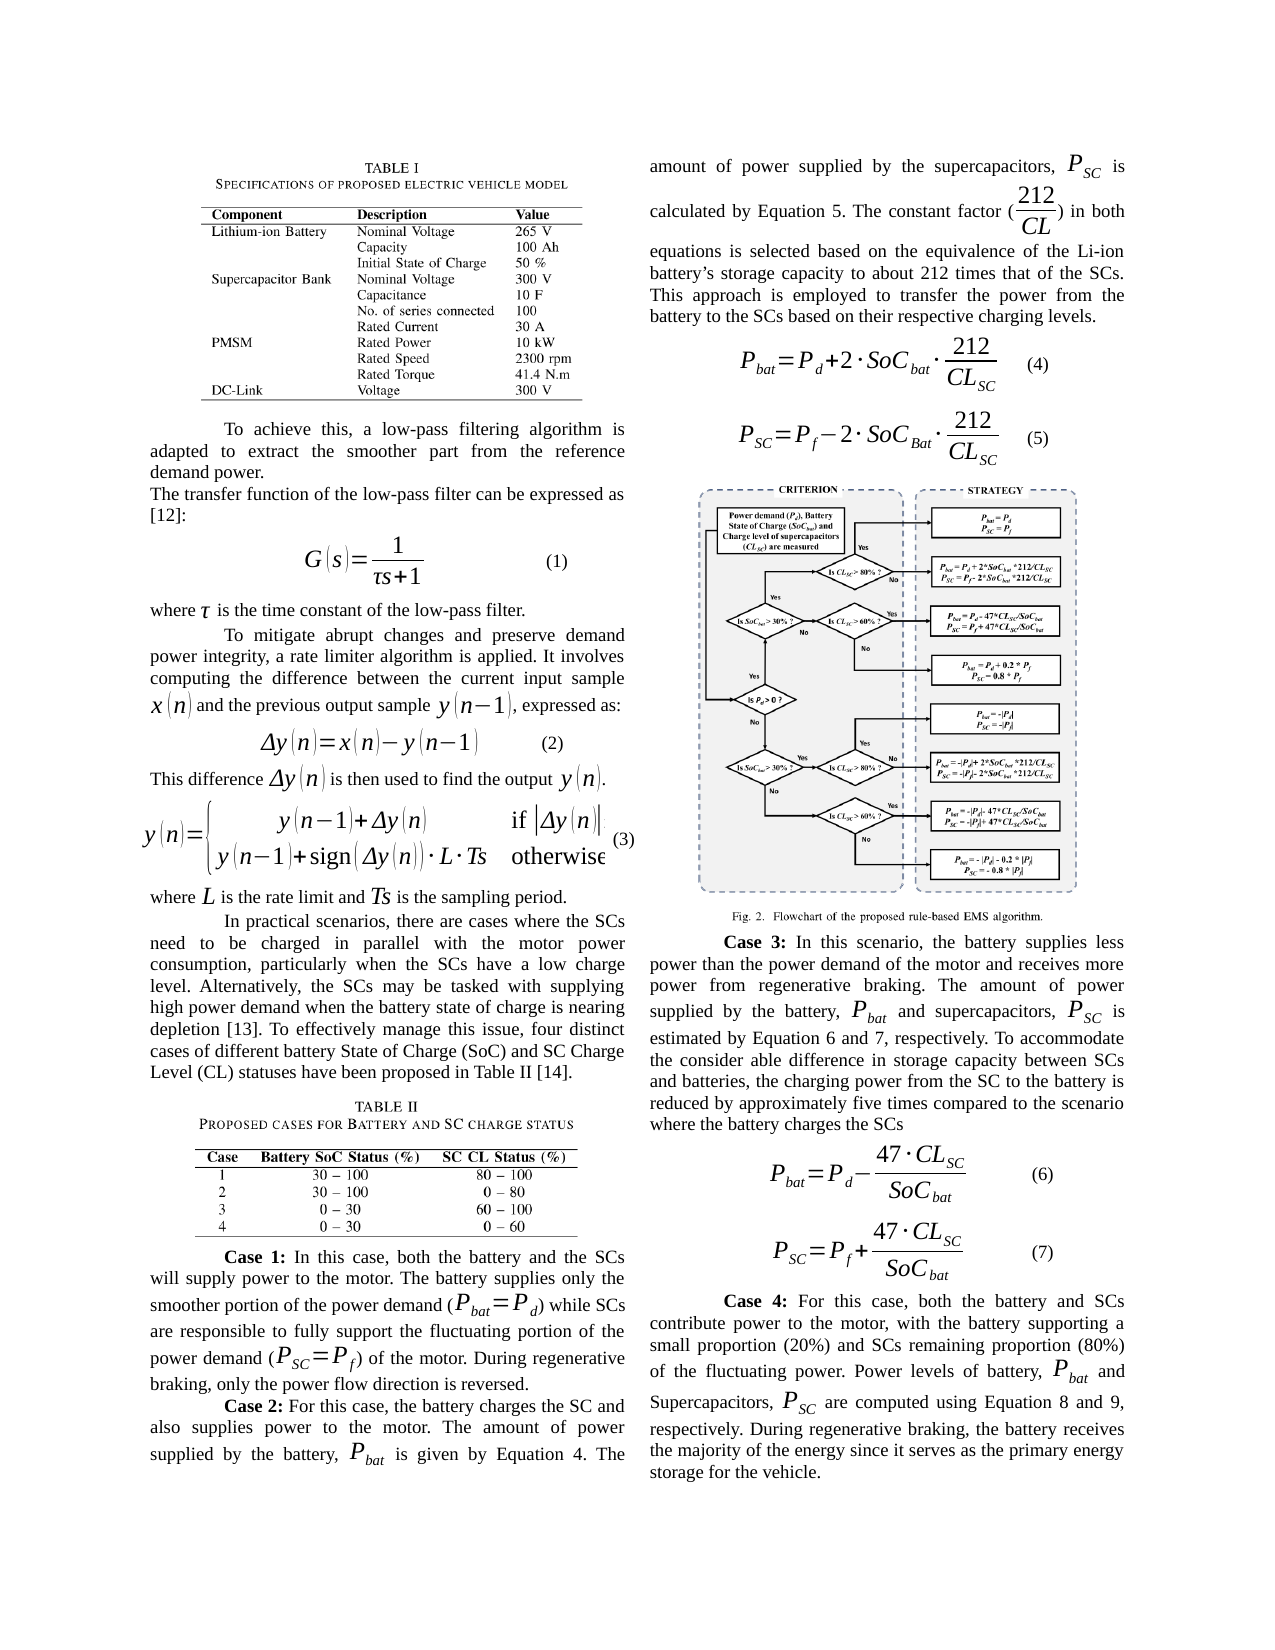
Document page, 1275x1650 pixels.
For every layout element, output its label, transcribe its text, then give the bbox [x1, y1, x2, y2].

picture [182, 150, 593, 418]
table_cell (5) [1017, 401, 1054, 475]
table_header (6) [1021, 1135, 1059, 1212]
text In practical scenarios, there are cases where the SCs need to be charged in parallel with the motor power consumption, particularly when the SCs have a low charge level. Alternatively, the SCs may be tasked with supplying high power demand when the battery state of charge is nearing depletion [13]. To effectively manage this issue, four distinct cases of different battery State of Charge (SoC) and SC Charge Level (CL) statuses have been proposed in Table II [14]. [150, 910, 626, 1083]
table_header (3) [605, 794, 638, 883]
text The transfer function of the low-pass filter can be expressed as [12]: [150, 483, 626, 526]
text Case 2: For this case, the battery charges the SC and also supplies power to the motor. The amount of power supplied by the battery, is given by Equation 4. The amount of power supplied by the supercapacitors, is calculated by Equation 5. The constant factor () in both equations is selected based on the equivalence of the Li-ion battery’s storage capacity to about 212 times that of the SCs. This approach is employed to transfer the power from the battery to the SCs based on their respective charging levels. [649, 150, 1125, 327]
text To mitigate abrupt changes and preserve demand power integrity, a rate limiter algorithm is applied. It involves computing the difference between the current input sample and the previous output sample , expressed as: [150, 624, 626, 721]
table_header [202, 526, 526, 596]
text where is the rate limit and is the sampling period. [150, 883, 626, 910]
picture [179, 1082, 596, 1246]
table_header [207, 721, 531, 763]
text where is the time constant of the low-pass filter. [150, 596, 626, 624]
table_header [135, 794, 604, 883]
table_cell [715, 1213, 1021, 1290]
table_cell (7) [1021, 1213, 1059, 1290]
table_header (1) [526, 526, 573, 596]
picture [689, 475, 1085, 931]
table_header (4) [1017, 327, 1054, 401]
text This difference is then used to find the output . [150, 763, 626, 794]
table_cell [720, 401, 1017, 475]
text Case 2: For this case, the battery charges the SC and also supplies power to the motor. The amount of power supplied by the battery, is given by Equation 4. The amount of power supplied by the supercapacitors, is calculated by Equation 5. The constant factor () in both equations is selected based on the equivalence of the Li-ion battery’s storage capacity to about 212 times that of the SCs. This approach is employed to transfer the power from the battery to the SCs based on their respective charging levels. [150, 1395, 626, 1469]
table_header [720, 327, 1017, 401]
text Case 4: For this case, both the battery and SCs contribute power to the motor, with the battery supporting a small proportion (20%) and SCs remaining proportion (80%) of the fluctuating power. Power levels of battery, and Supercapacitors, are computed using Equation 8 and 9, respectively. During regenerative braking, the battery receives the majority of the energy since it serves as the primary energy storage for the vehicle. [649, 1290, 1125, 1482]
table_header (2) [531, 721, 569, 763]
table_header [715, 1135, 1021, 1212]
